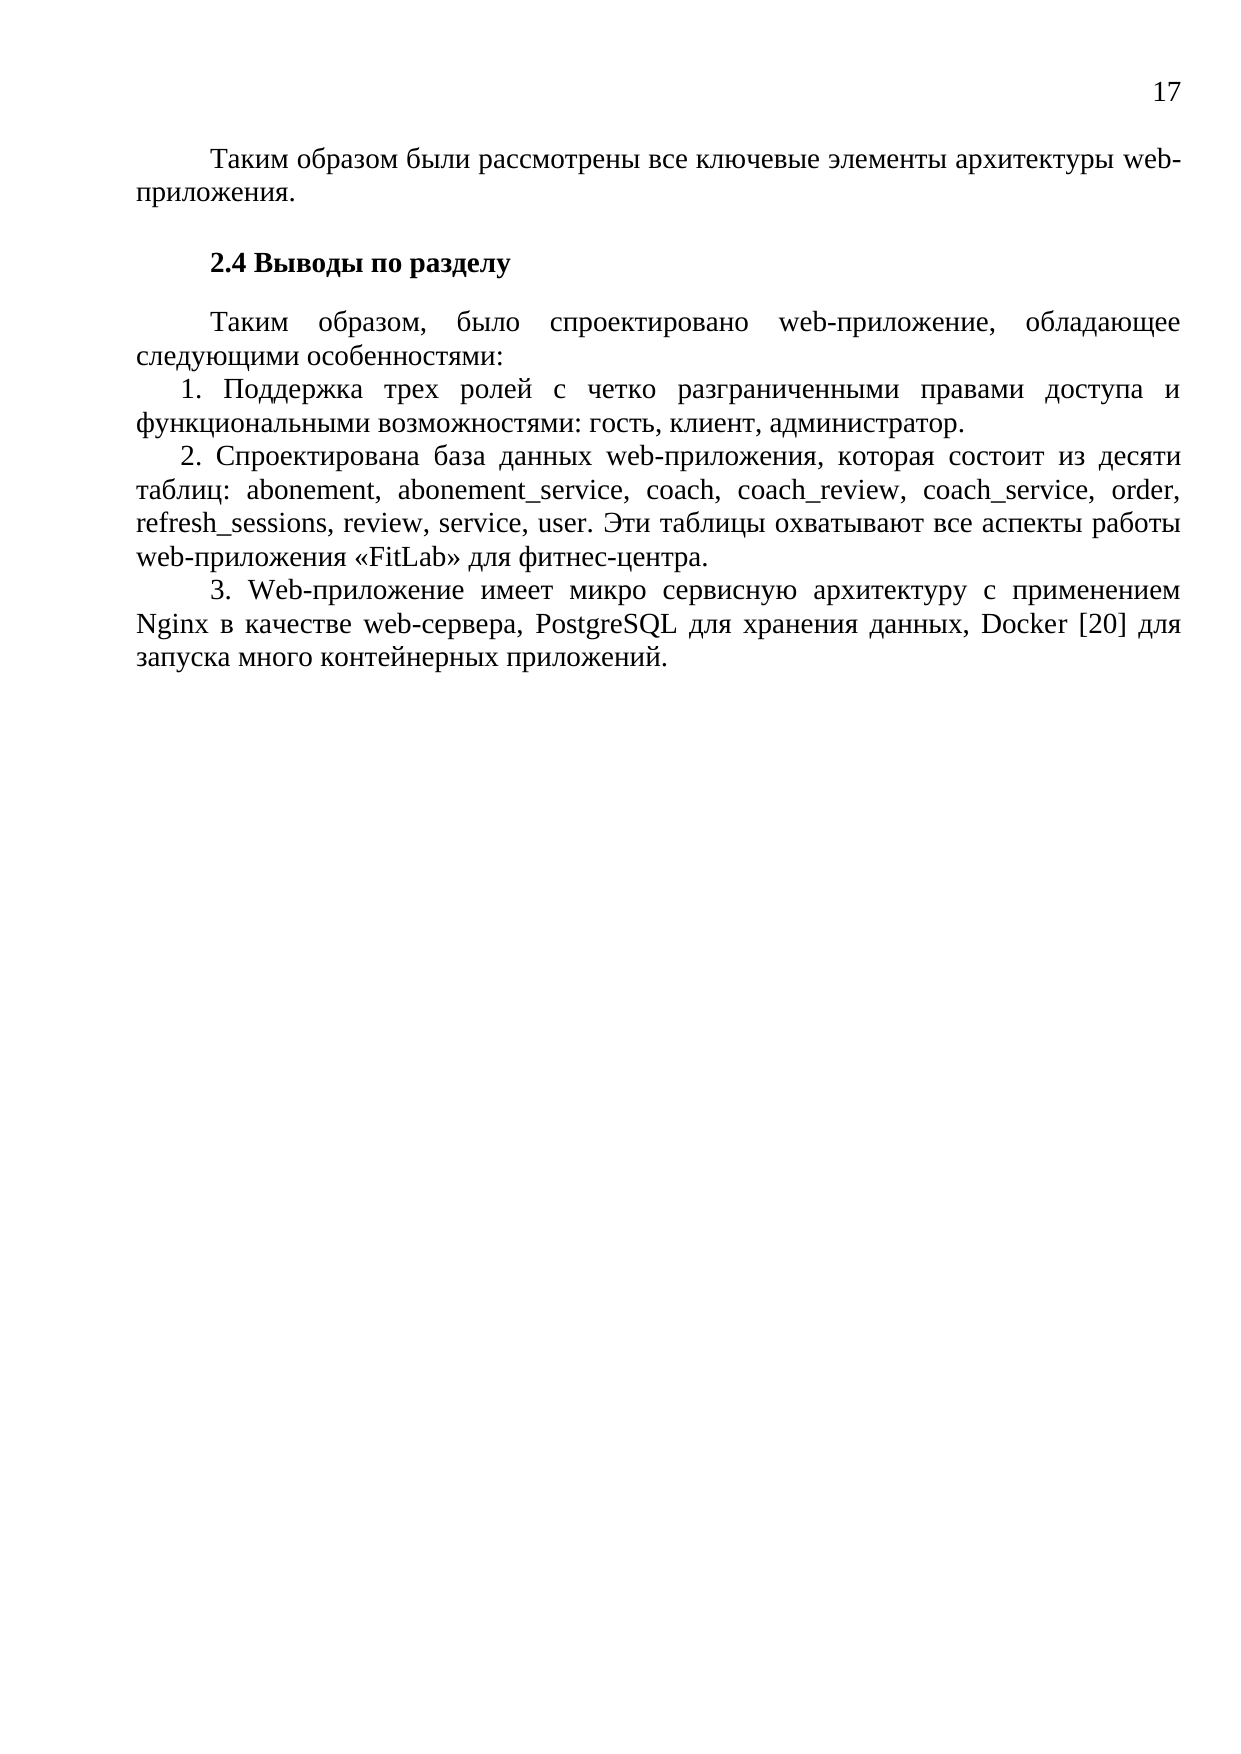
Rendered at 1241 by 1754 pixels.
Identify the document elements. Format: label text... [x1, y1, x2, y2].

text 1. Поддержка трех ролей с четко разграниченными правами доступа и функциональными возможностями: гость, клиент, администратор. [136, 371, 1181, 438]
text 2. Спроектирована база данных web-приложения, которая состоит из десяти таблиц: abonement, abonement_service, coach, coach_review, coach_service, order, refresh_sessions, review, service, user. Эти таблицы охватывают все аспекты работы web-приложения «FitLab» для фитнес-центра. [136, 438, 1181, 572]
text Таким образом были рассмотрены все ключевые элементы архитектуры web-приложения. [136, 141, 1181, 208]
text Таким образом, было спроектировано web-приложение, обладающее следующими особенностями: [136, 304, 1181, 371]
subtitle Выводы по разделу [136, 246, 1181, 279]
text 3. Web-приложение имеет микро сервисную архитектуру с применением Nginx в качестве web-сервера, PostgreSQL для хранения данных, Docker [20] для запуска много контейнерных приложений. [136, 572, 1181, 673]
